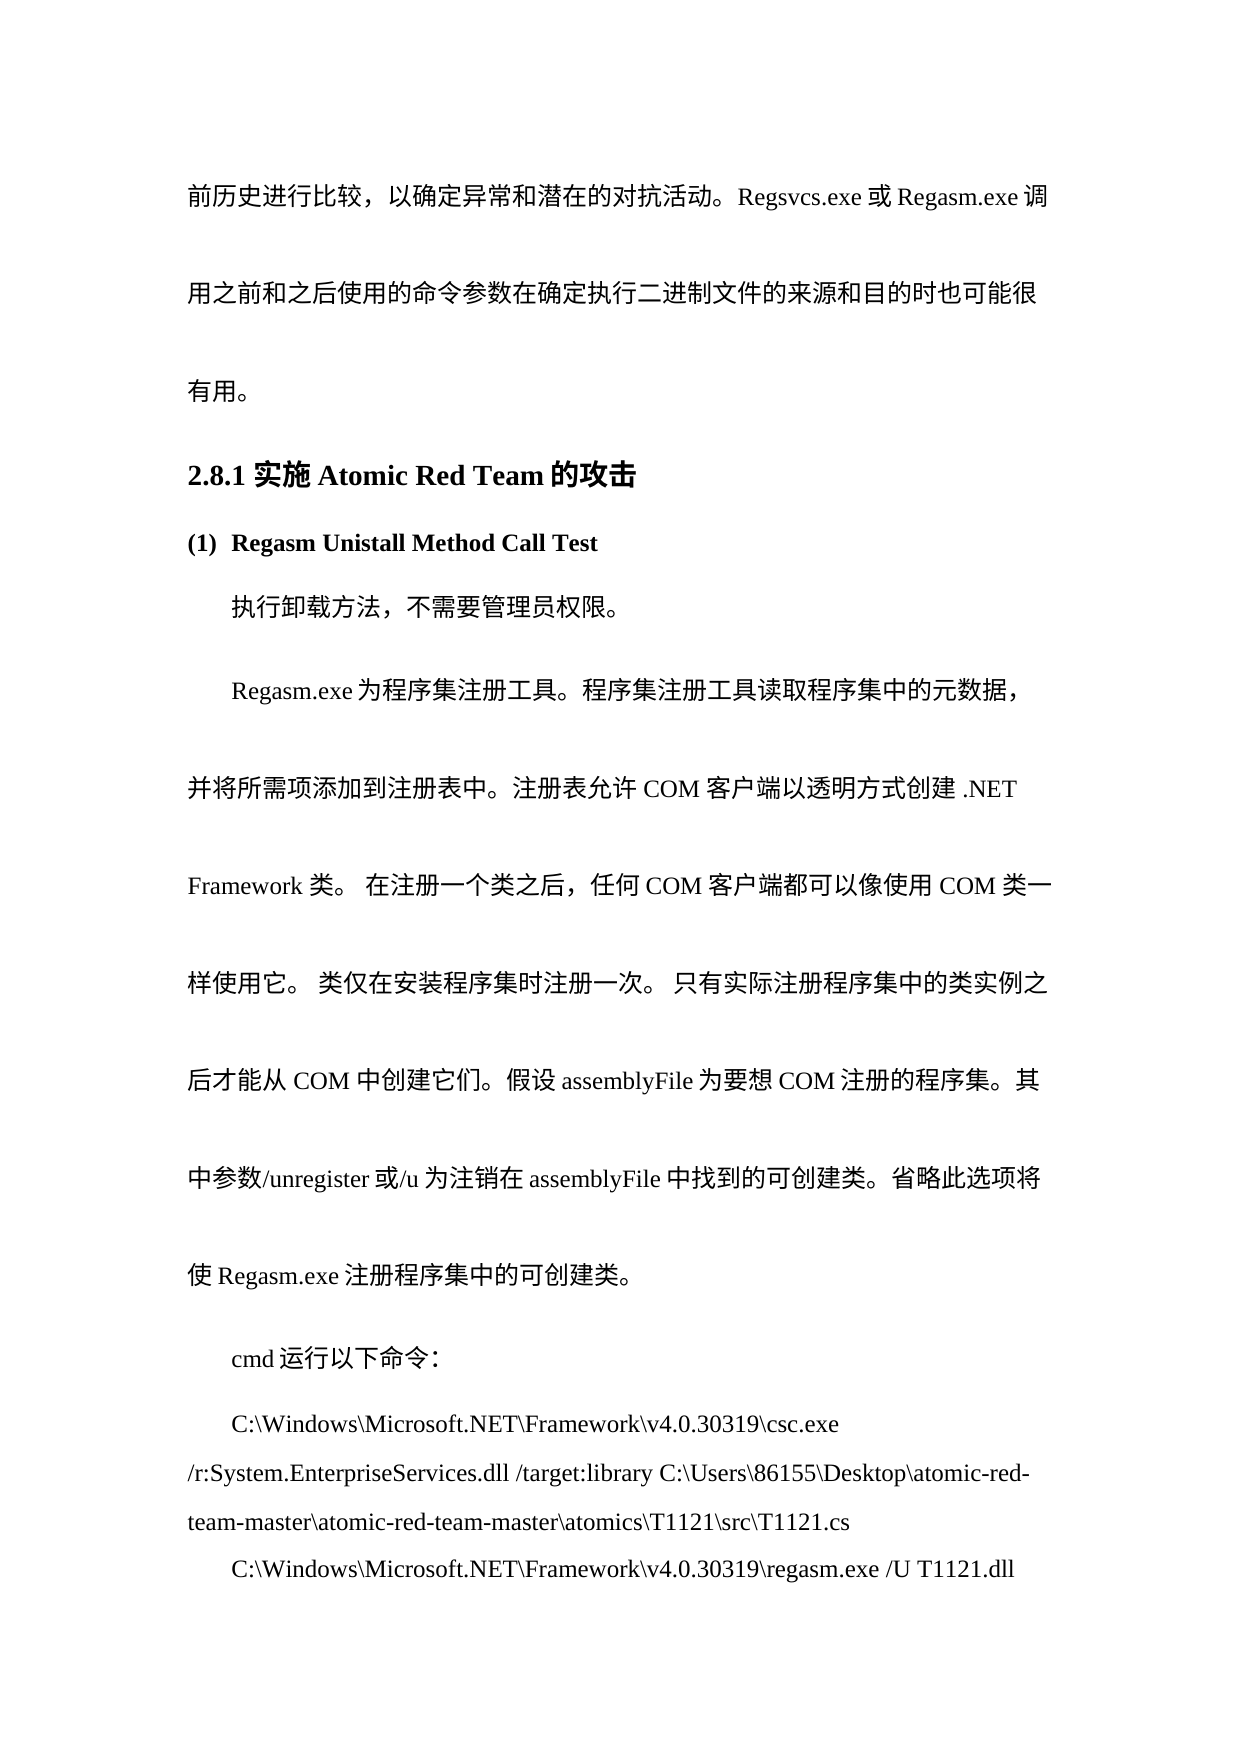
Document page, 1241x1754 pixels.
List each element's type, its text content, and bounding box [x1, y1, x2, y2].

text cmd运行以下命令： [187, 1324, 1053, 1389]
subtitle 实施Atomic Red Team的攻击 [187, 440, 1053, 505]
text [187, 162, 1053, 422]
text C:\Windows\Microsoft.NET\Framework\v4.0.30319\csc.exe /r:System.EnterpriseServices.dll /target:library C:\Users\86155\Desktop\atomic-red-team-master\atomic-red-team-master\atomics\T1121\src\T1121.cs [187, 1407, 1053, 1537]
subtitle Regasm Unistall Method Call Test [187, 526, 1053, 559]
text C:\Windows\Microsoft.NET\Framework\v4.0.30319\regasm.exe /U T1121.dll [187, 1552, 1053, 1584]
text Regasm.exe为程序集注册工具。程序集注册工具读取程序集中的元数据，并将所需项添加到注册表中。注册表允许 COM 客户端以透明方式创建 .NET Framework 类。 在注册一个类之后，任何 COM 客户端都可以像使用 COM 类一样使用它。 类仅在安装程序集时注册一次。 只有实际注册程序集中的类实例之后才能从 COM 中创建它们。假设assemblyFile为要想COM注册的程序集。其中参数/unregister或/u为注销在assemblyFile中找到的可创建类。省略此选项将使Regasm.exe注册程序集中的可创建类。 [187, 656, 1053, 1306]
text 执行卸载方法，不需要管理员权限。 [187, 573, 1053, 638]
